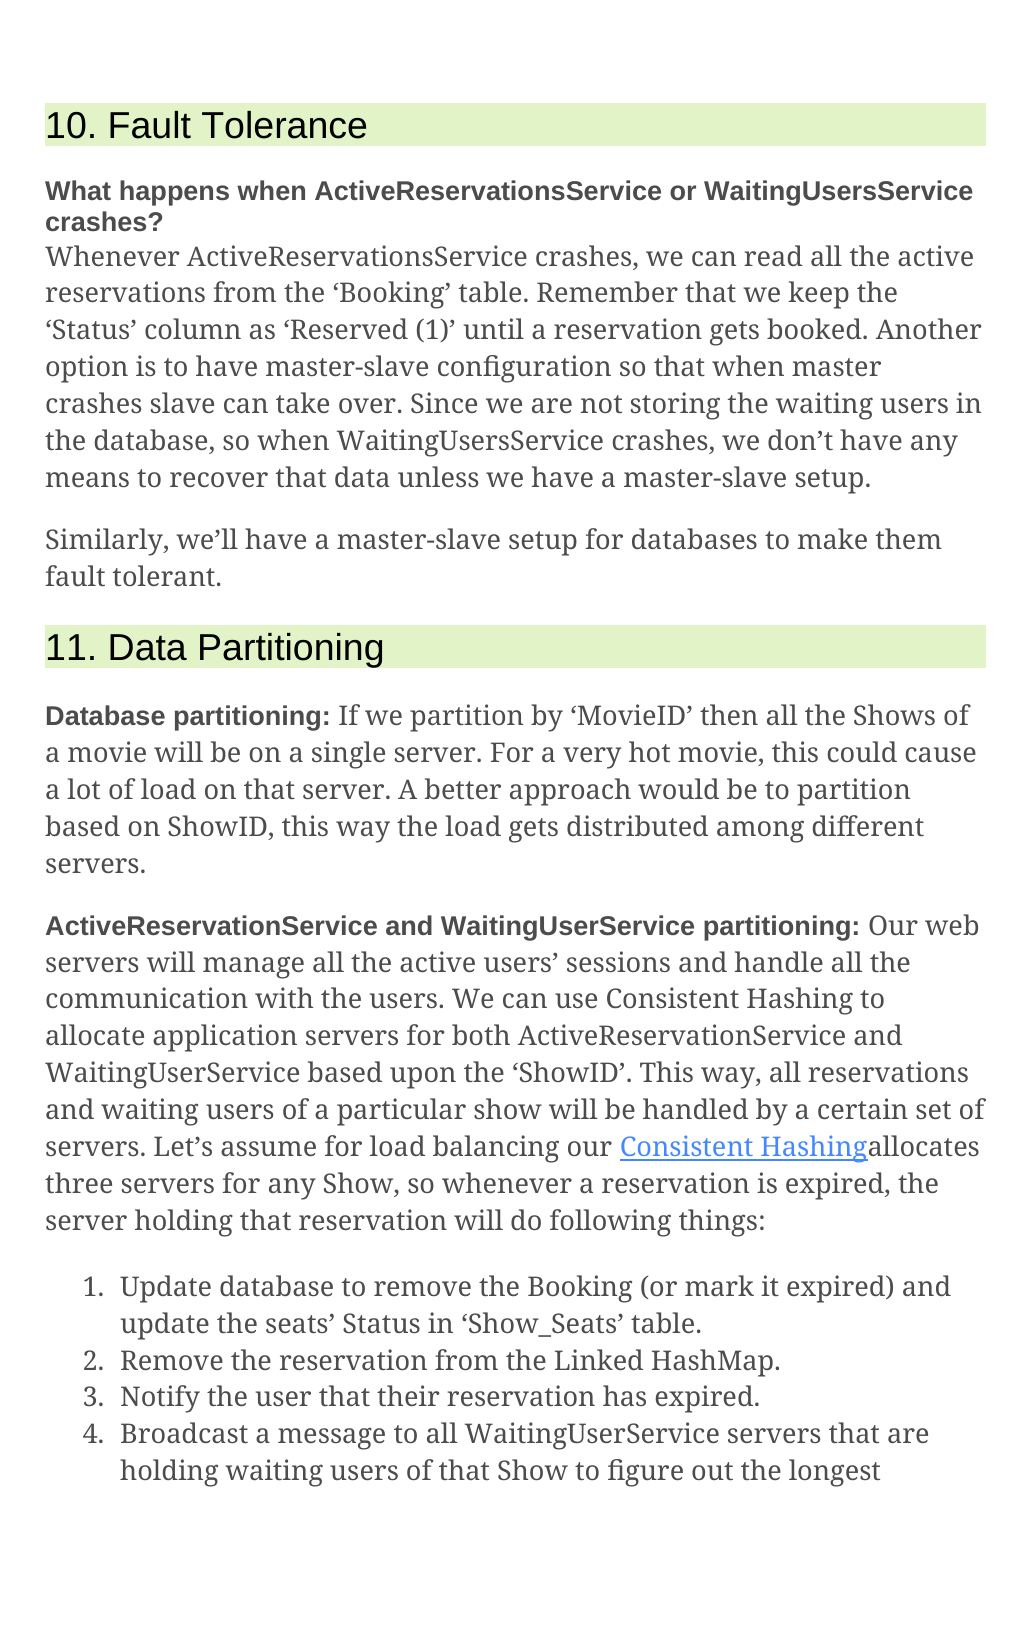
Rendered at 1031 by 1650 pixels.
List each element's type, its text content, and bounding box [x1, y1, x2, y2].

subtitle 10. Fault Tolerance [45, 103, 986, 146]
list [82, 1415, 986, 1488]
list Notify the user that their reservation has expired. [82, 1378, 986, 1415]
subtitle 11. Data Partitioning [45, 625, 986, 668]
text Database partitioning: If we partition by ‘MovieID’ then all the Shows of a movie will be on a single server. For a very hot movie, this could cause a lot of load on that server. A better approach would be to partition based on ShowID, this way the load gets distributed among different servers. [45, 697, 986, 881]
text Similarly, we’ll have a master-slave setup for databases to make them fault tolerant. [45, 520, 986, 594]
list Remove the reservation from the Linked HashMap. [82, 1341, 986, 1378]
text ActiveReservationService and WaitingUserService partitioning: Our web servers will manage all the active users’ sessions and handle all the communication with the users. We can use Consistent Hashing to allocate application servers for both ActiveReservationService and WaitingUserService based upon the ‘ShowID’. This way, all reservations and waiting users of a particular show will be handled by a certain set of servers. Let’s assume for load balancing our Consistent Hashingallocates three servers for any Show, so whenever a reservation is expired, the server holding that reservation will do following things: [45, 906, 986, 1238]
text What happens when ActiveReservationsService or WaitingUsersService crashes? Whenever ActiveReservationsService crashes, we can read all the active reservations from the ‘Booking’ table. Remember that we keep the ‘Status’ column as ‘Reserved (1)’ until a reservation gets booked. Another option is to have master-slave configuration so that when master crashes slave can take over. Since we are not storing the waiting users in the database, so when WaitingUsersService crashes, we don’t have any means to recover that data unless we have a master-slave setup. [45, 174, 986, 495]
list Update database to remove the Booking (or mark it expired) and update the seats’ Status in ‘Show_Seats’ table. [82, 1267, 986, 1341]
